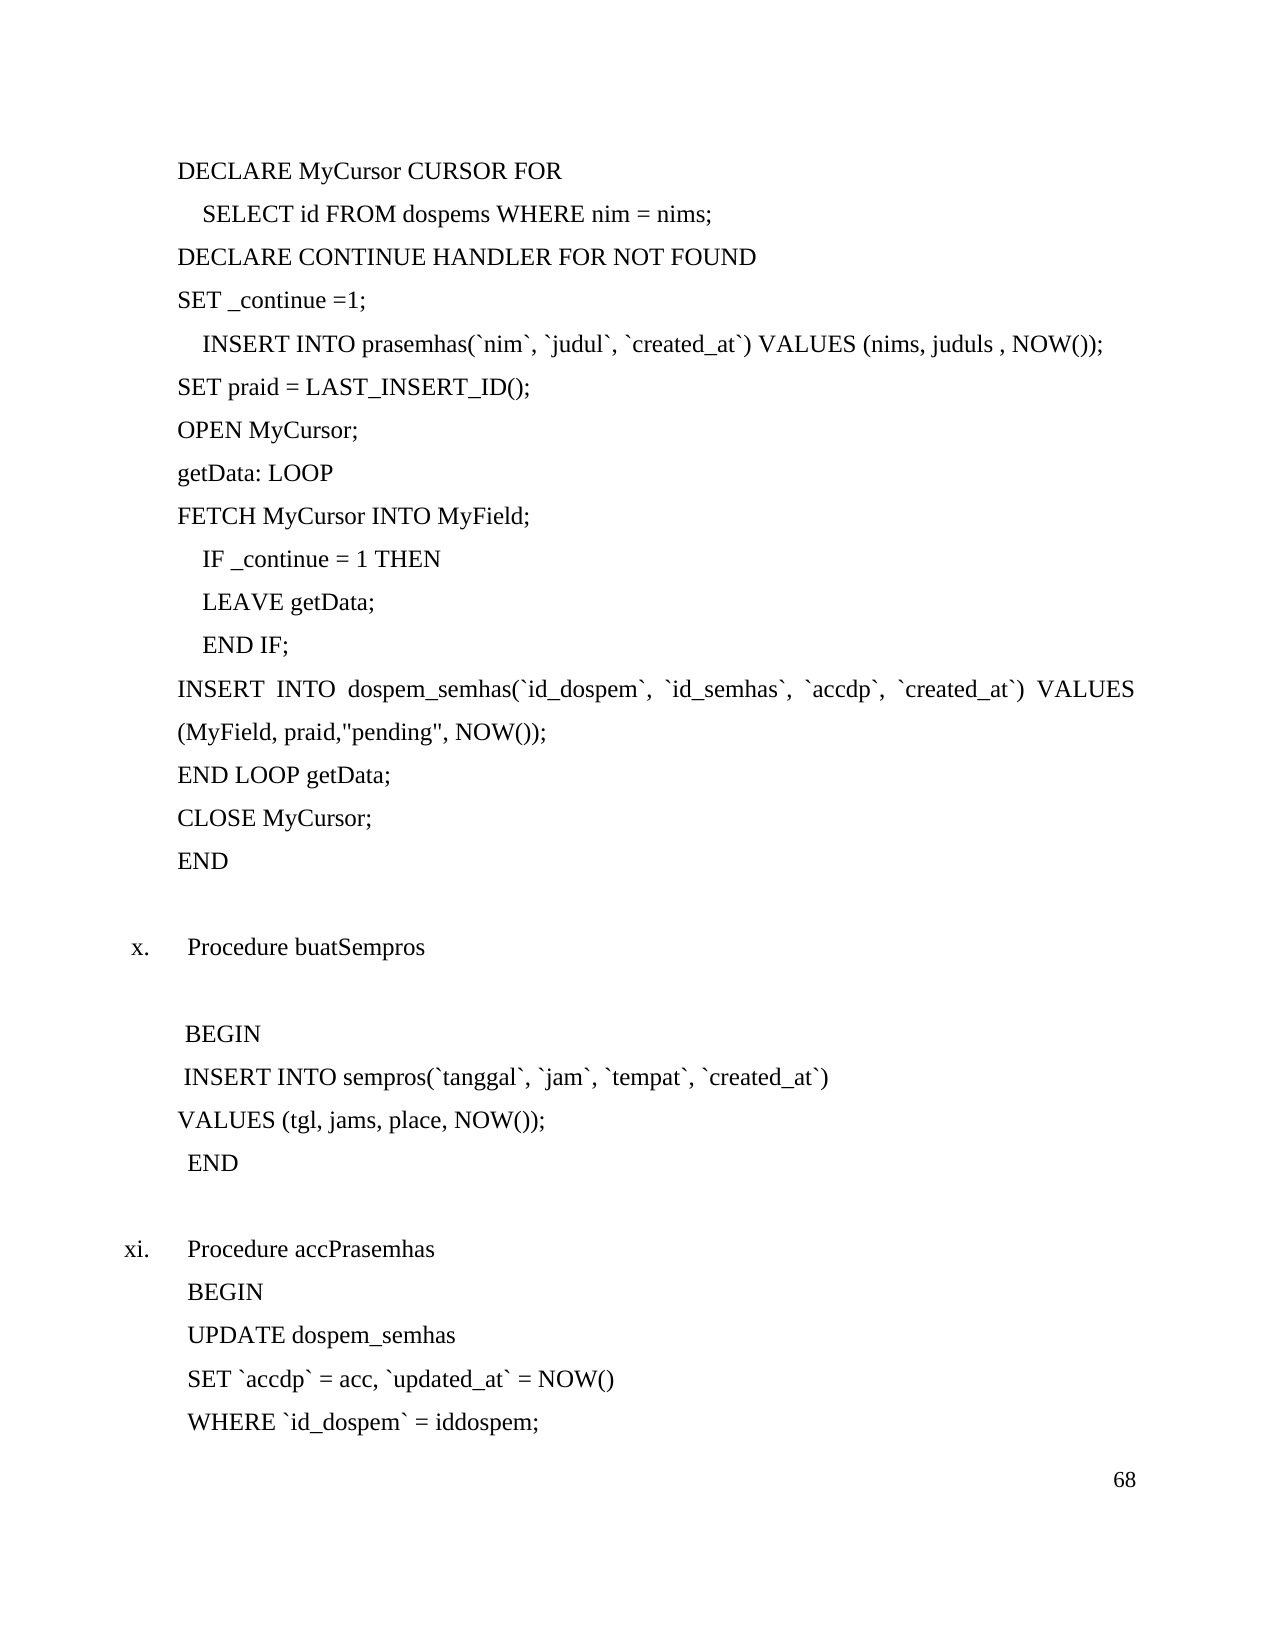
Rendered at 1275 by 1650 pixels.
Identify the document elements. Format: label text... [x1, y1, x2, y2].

list FETCH MyCursor INTO MyField; [177, 501, 1136, 530]
list END [187, 1148, 1136, 1177]
list SET praid = LAST_INSERT_ID(); [177, 372, 1136, 401]
list WHERE `id_dospem` = iddospem; [187, 1407, 1136, 1436]
list SELECT id FROM dospems WHERE nim = nims; [177, 199, 1136, 228]
list INSERT INTO prasemhas(`nim`, `judul`, `created_at`) VALUES (nims, juduls , NOW()); [177, 329, 1136, 357]
list END LOOP getData; [177, 760, 1136, 789]
list Procedure buatSempros [149, 932, 1136, 961]
list CLOSE MyCursor; [177, 803, 1136, 832]
list SET _continue =1; [177, 286, 1136, 314]
list END IF; [177, 631, 1136, 659]
text BEGIN [184, 1019, 1136, 1047]
list INSERT INTO sempros(`tanggal`, `jam`, `tempat`, `created_at`) [149, 1062, 1136, 1091]
list DECLARE CONTINUE HANDLER FOR NOT FOUND [177, 242, 1136, 271]
list Procedure accPrasemhas [149, 1234, 1136, 1263]
list UPDATE dospem_semhas [187, 1321, 1136, 1349]
list END [177, 846, 1136, 875]
list BEGIN [187, 1277, 1136, 1306]
list LEAVE getData; [177, 587, 1136, 616]
list SET `accdp` = acc, `updated_at` = NOW() [187, 1364, 1136, 1392]
list DECLARE MyCursor CURSOR FOR [177, 156, 1136, 185]
list INSERT INTO dospem_semhas(`id_dospem`, `id_semhas`, `accdp`, `created_at`) VALUES (MyField, praid,"pending", NOW()); [177, 674, 1136, 746]
list getData: LOOP [177, 458, 1136, 487]
list IF _continue = 1 THEN [177, 544, 1136, 573]
list VALUES (tgl, jams, place, NOW()); [139, 1105, 1136, 1134]
list OPEN MyCursor; [177, 415, 1136, 444]
